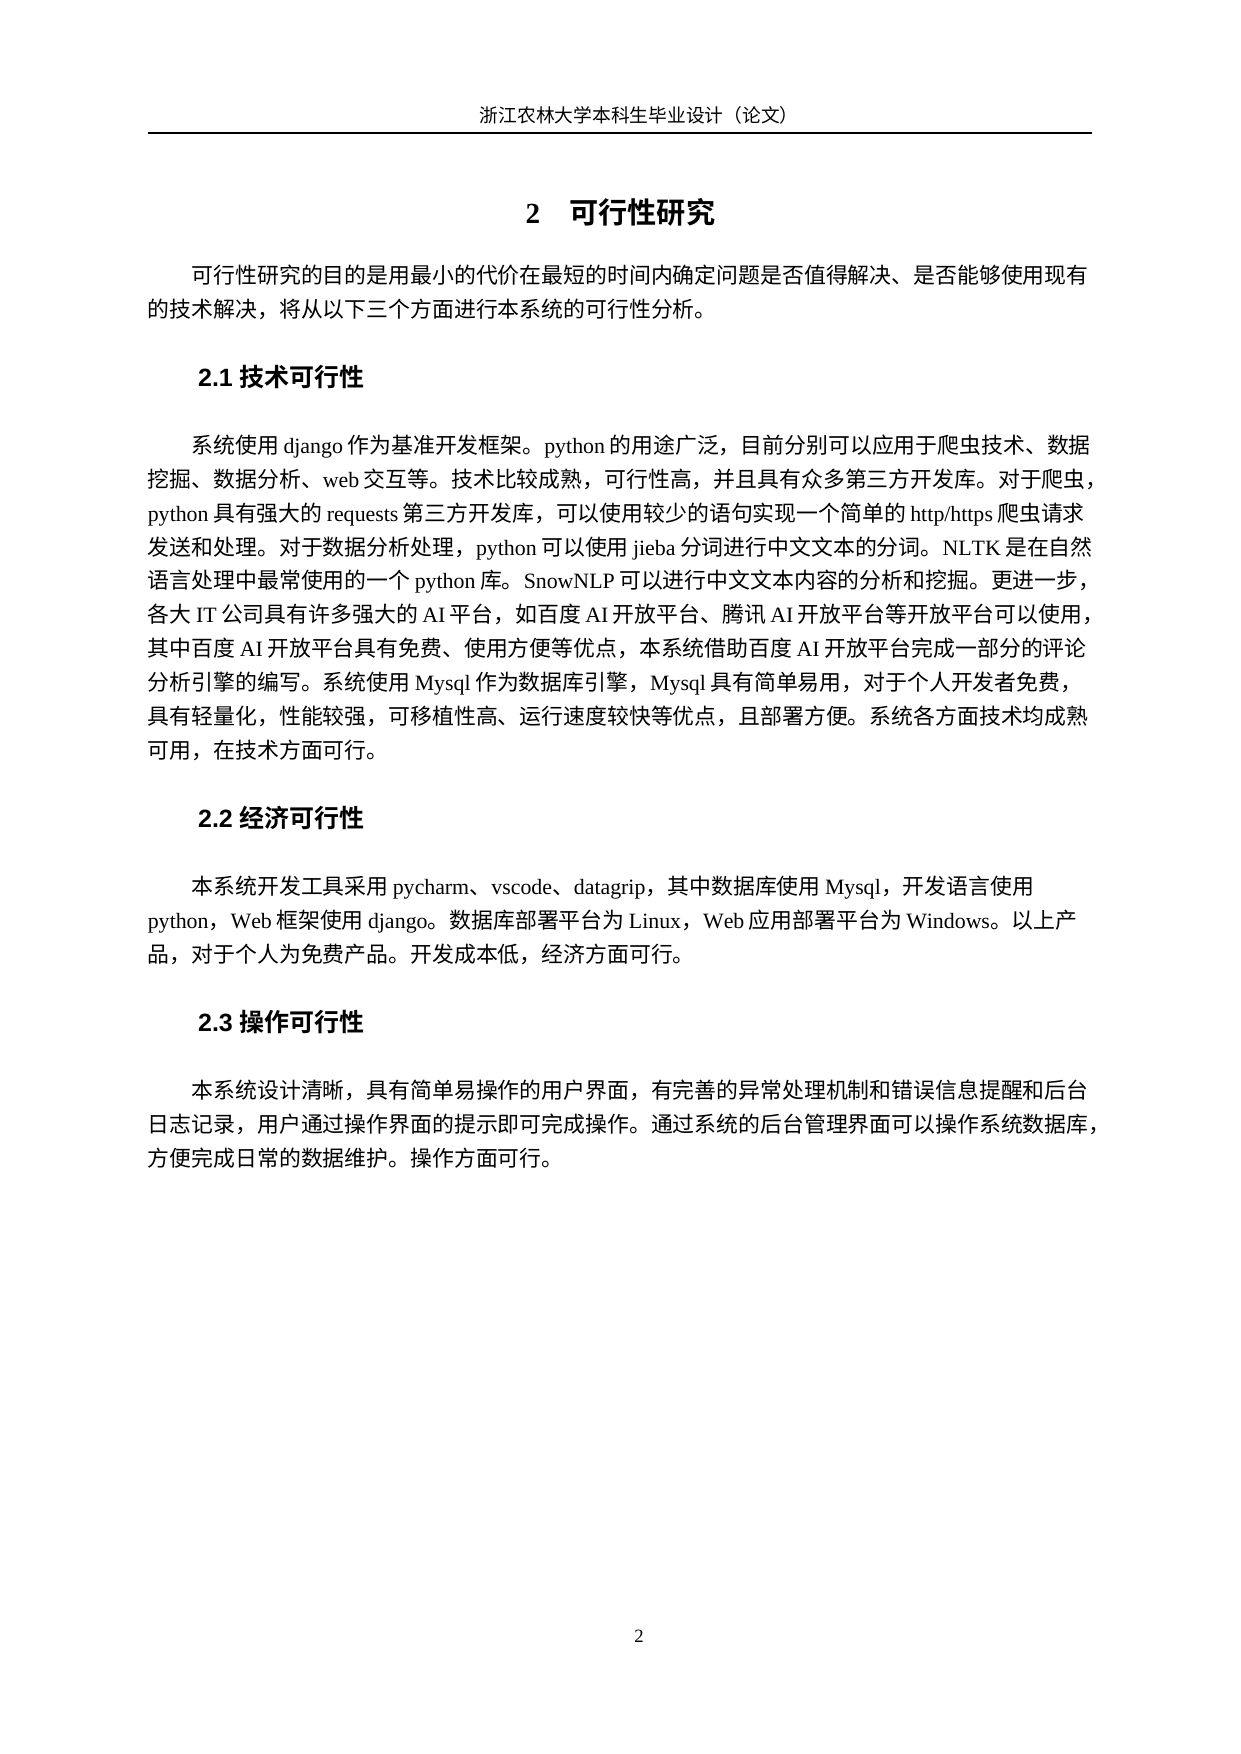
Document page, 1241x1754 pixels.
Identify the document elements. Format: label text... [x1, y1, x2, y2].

subtitle 经济可行性 [148, 783, 1071, 851]
subtitle 技术可行性 [148, 342, 1071, 409]
text 本系统设计清晰，具有简单易操作的用户界面，有完善的异常处理机制和错误信息提醒和后台日志记录，用户通过操作界面的提示即可完成操作。通过系统的后台管理界面可以操作系统数据库，方便完成日常的数据维护。操作方面可行。 [148, 1072, 1092, 1174]
text 本系统开发工具采用pycharm、vscode、datagrip，其中数据库使用Mysql，开发语言使用python，Web框架使用django。数据库部署平台为Linux，Web应用部署平台为Windows。以上产品，对于个人为免费产品。开发成本低，经济方面可行。 [148, 868, 1092, 970]
text 可行性研究的目的是用最小的代价在最短的时间内确定问题是否值得解决、是否能够使用现有的技术解决，将从以下三个方面进行本系统的可行性分析。 [148, 257, 1092, 325]
subtitle 操作可行性 [148, 987, 1071, 1055]
text 系统使用django作为基准开发框架。python的用途广泛，目前分别可以应用于爬虫技术、数据挖掘、数据分析、web交互等。技术比较成熟，可行性高，并且具有众多第三方开发库。对于爬虫，python具有强大的requests第三方开发库，可以使用较少的语句实现一个简单的http/https爬虫请求发送和处理。对于数据分析处理，python可以使用jieba分词进行中文文本的分词。NLTK是在自然语言处理中最常使用的一个python库。SnowNLP可以进行中文文本内容的分析和挖掘。更进一步，各大IT公司具有许多强大的AI平台，如百度AI开放平台、腾讯AI开放平台等开放平台可以使用，其中百度AI开放平台具有免费、使用方便等优点，本系统借助百度AI开放平台完成一部分的评论分析引擎的编写。系统使用Mysql作为数据库引擎，Mysql具有简单易用，对于个人开发者免费，具有轻量化，性能较强，可移植性高、运行速度较快等优点，且部署方便。系统各方面技术均成熟可用，在技术方面可行。 [148, 427, 1092, 766]
subtitle 可行性研究 [148, 176, 1092, 244]
